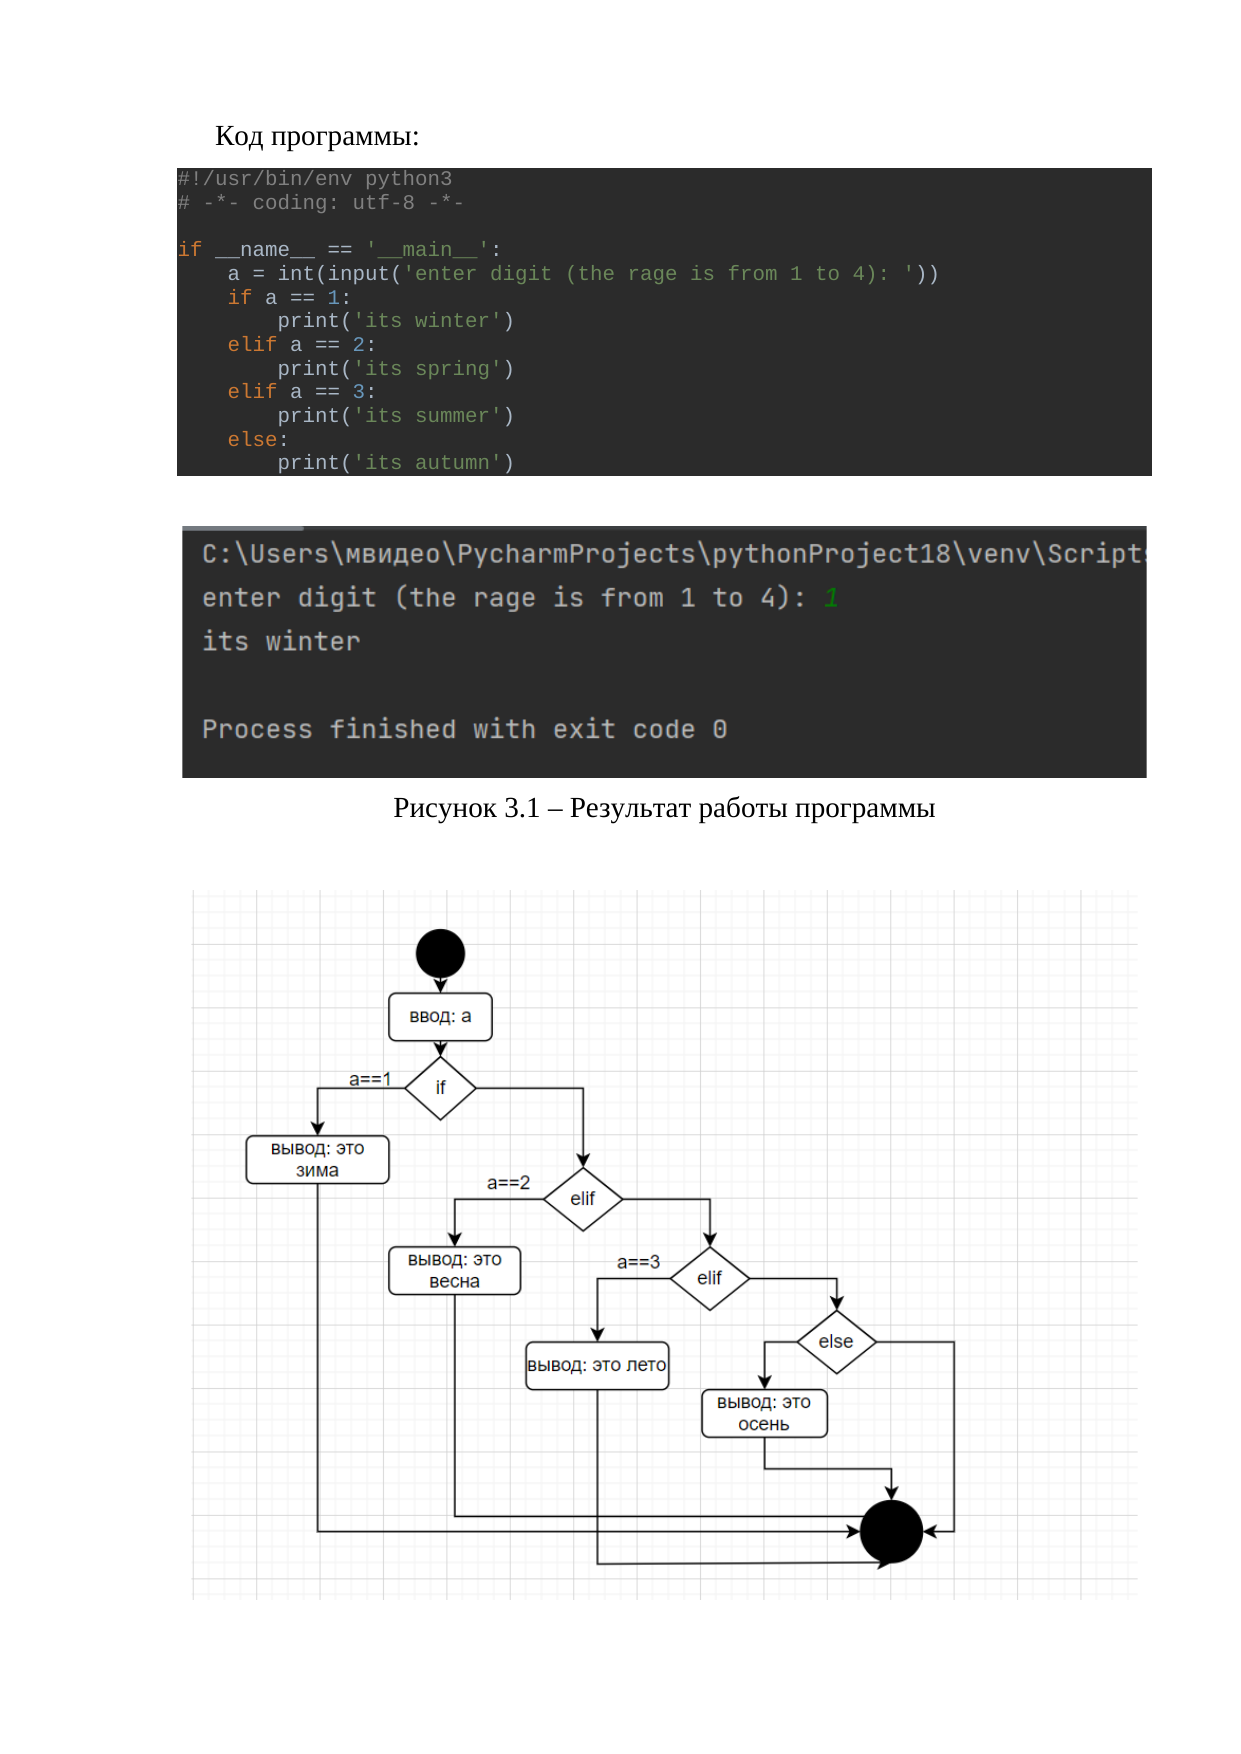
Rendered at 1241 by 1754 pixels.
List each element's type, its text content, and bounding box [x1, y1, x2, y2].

text Код программы: [215, 118, 1152, 152]
picture [191, 890, 1138, 1600]
text Рисунок 3.1 – Результат работы программы [177, 790, 1152, 824]
text #!/usr/bin/env python3 # -*- coding: utf-8 -*- if __name__ == '__main__': a = int(input('enter digit (the rage is from 1 to 4): ')) if a == 1: print('its winter') elif a == 2: print('its spring') elif a == 3: print('its summer') else: print('its autumn') [177, 168, 1152, 476]
picture [182, 526, 1147, 778]
